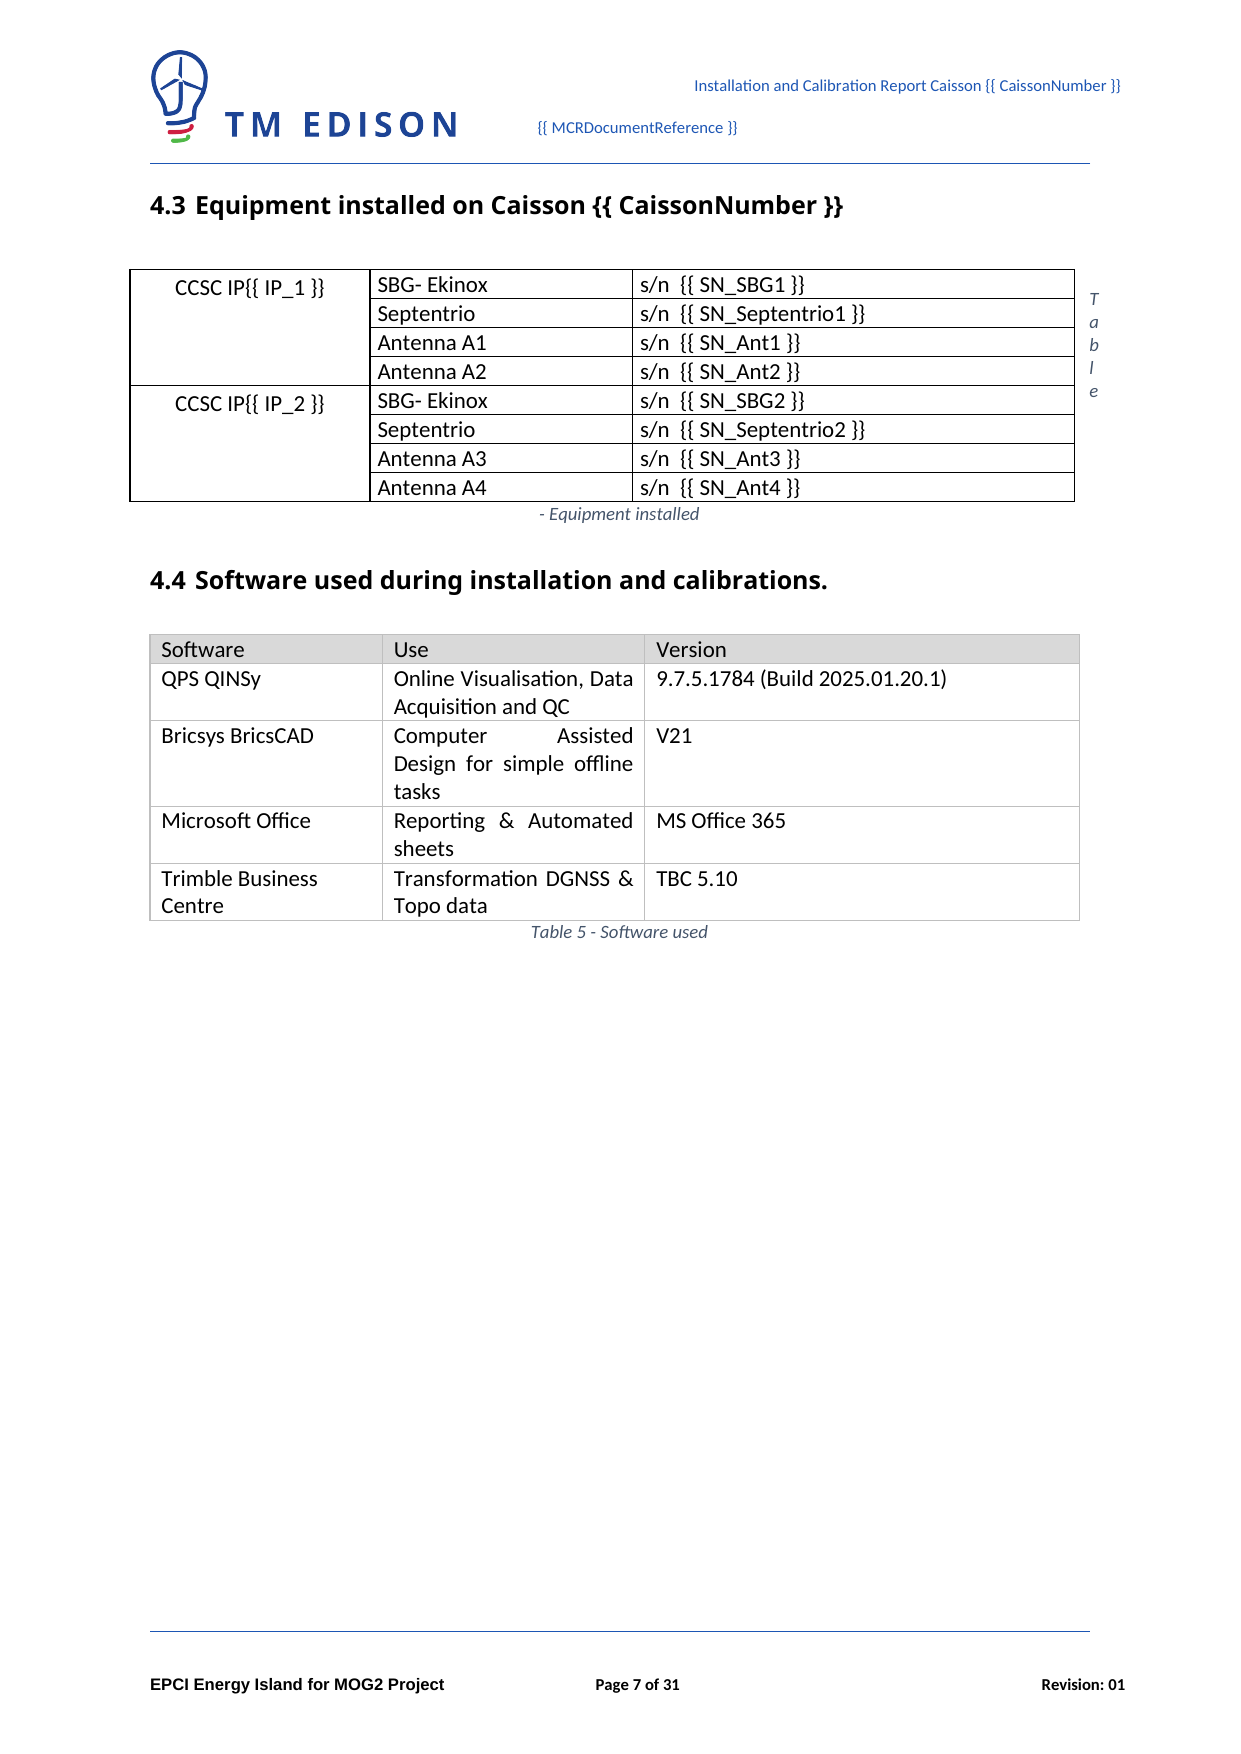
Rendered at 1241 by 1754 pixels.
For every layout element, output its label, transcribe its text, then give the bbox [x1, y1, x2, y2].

table_cell Septentrio [371, 415, 632, 443]
table_cell s/n {{ SN_Septentrio1 }} [633, 299, 1074, 327]
table_header Use [383, 635, 644, 663]
text Table 5 - Software used [150, 921, 1090, 944]
table_header SBG- Ekinox [371, 270, 632, 298]
table_cell s/n {{ SN_Septentrio2 }} [633, 415, 1074, 443]
table_cell Microsoft Office [151, 807, 382, 863]
table_cell s/n {{ SN_Ant3 }} [633, 444, 1074, 472]
subtitle Software used during installation and calibrations. [150, 563, 1090, 597]
table_header Version [645, 635, 1079, 663]
table_cell Antenna A2 [371, 357, 632, 385]
table_cell s/n {{ SN_Ant2 }} [633, 357, 1074, 385]
table_cell V21 [645, 721, 1079, 806]
text Table 4 - Equipment installed [150, 287, 1090, 525]
table_cell Septentrio [371, 299, 632, 327]
table_header s/n {{ SN_SBG1 }} [633, 270, 1074, 298]
table_cell SBG- Ekinox [371, 386, 632, 414]
table_cell Reporting & Automated sheets [383, 807, 644, 863]
table_cell Online Visualisation, Data Acquisition and QC [383, 664, 644, 720]
table_cell s/n {{ SN_SBG2 }} [633, 386, 1074, 414]
table_header Software [151, 635, 382, 663]
table_cell QPS QINSy [151, 664, 382, 720]
table_cell Antenna A1 [371, 328, 632, 356]
table_cell CCSC IP{{ IP_2 }} [131, 386, 369, 501]
picture [151, 50, 464, 149]
table_cell MS Office 365 [645, 807, 1079, 863]
table_cell Computer Assisted Design for simple offline tasks [383, 721, 644, 806]
table_cell Antenna A4 [371, 473, 632, 501]
table_cell Bricsys BricsCAD [151, 721, 382, 806]
table_cell Transformation DGNSS & Topo data [383, 864, 644, 920]
table_cell 9.7.5.1784 (Build 2025.01.20.1) [645, 664, 1079, 720]
subtitle Equipment installed on Caisson {{ CaissonNumber }} [150, 187, 1090, 222]
table_cell TBC 5.10 [645, 864, 1079, 920]
table_header CCSC IP{{ IP_1 }} [131, 270, 369, 385]
table_cell s/n {{ SN_Ant4 }} [633, 473, 1074, 501]
table_cell Trimble Business Centre [151, 864, 382, 920]
table_cell Antenna A3 [371, 444, 632, 472]
table_cell s/n {{ SN_Ant1 }} [633, 328, 1074, 356]
